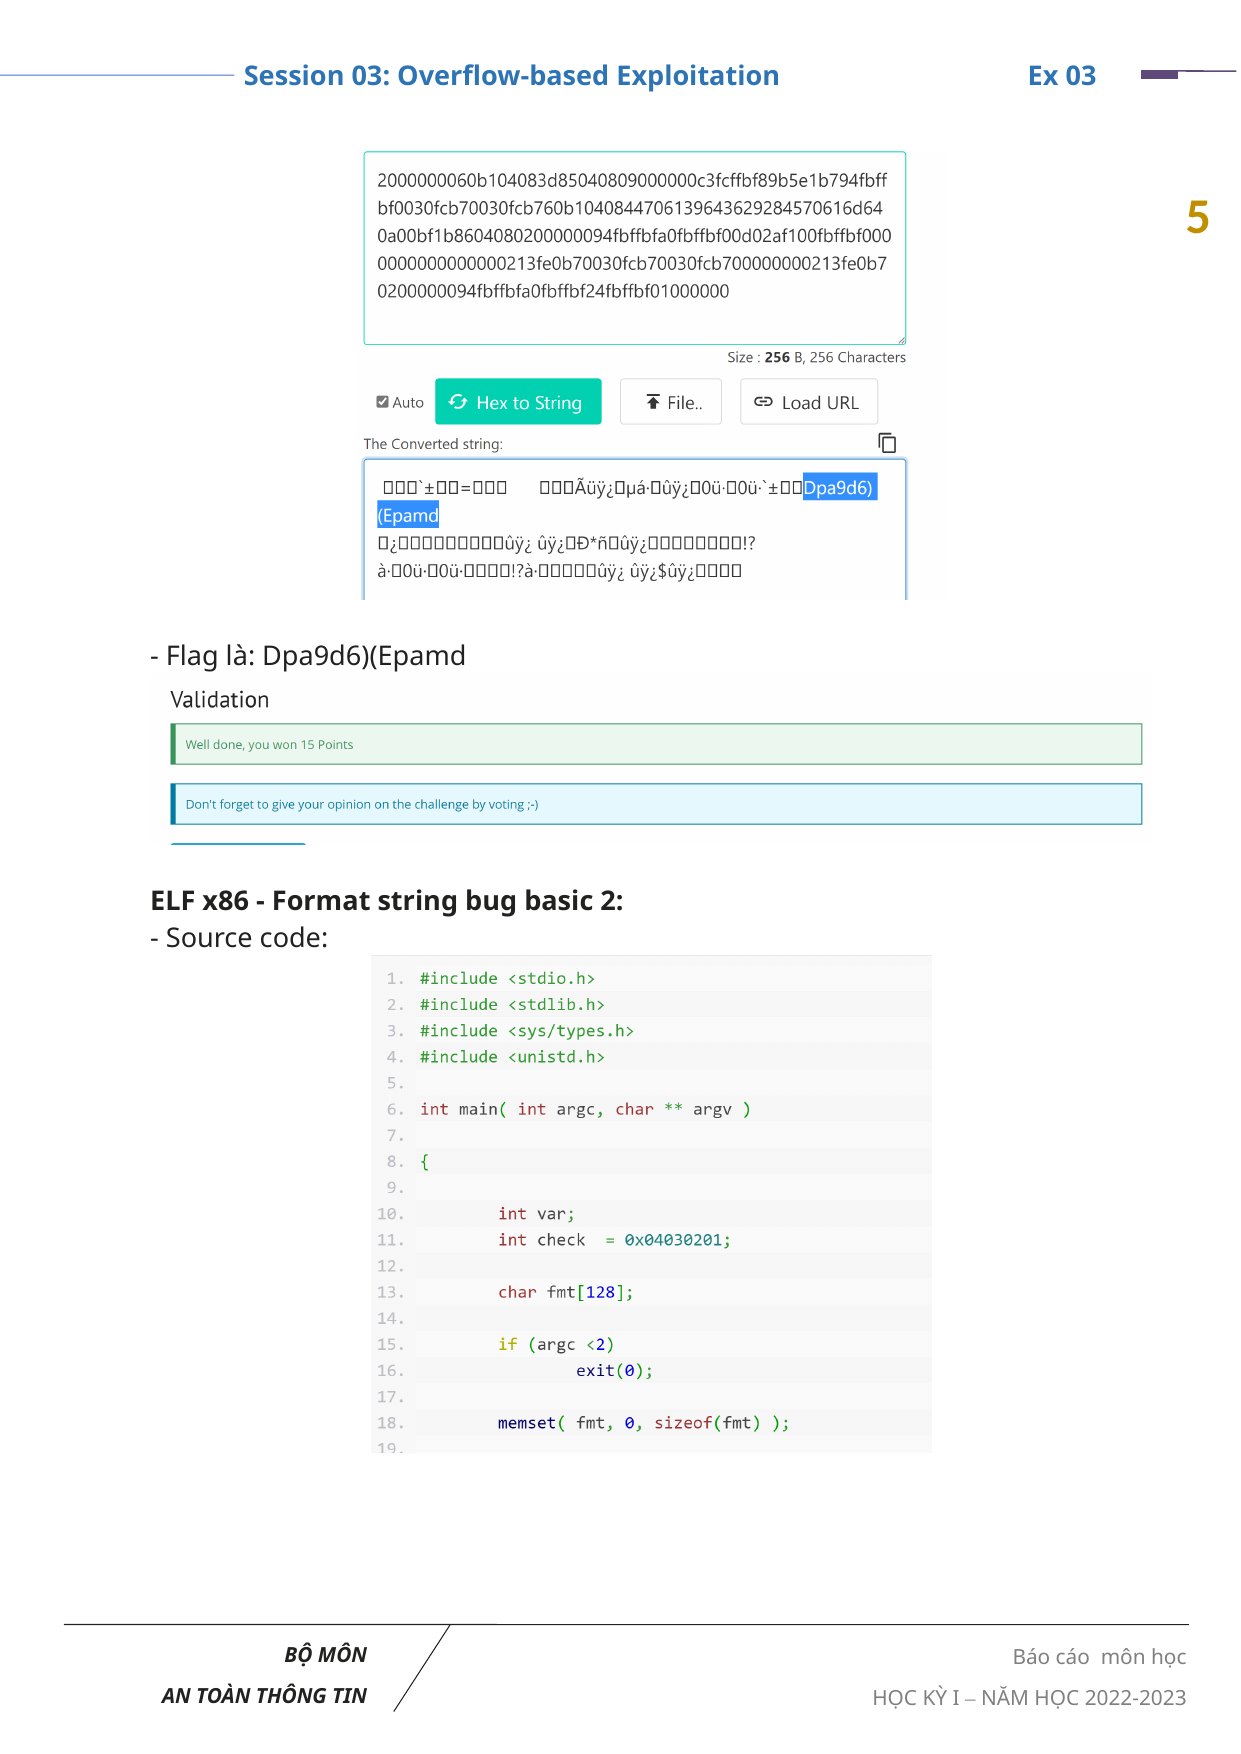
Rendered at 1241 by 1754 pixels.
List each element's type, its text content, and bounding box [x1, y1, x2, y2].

text ELF x86 - Format string bug basic 2: [150, 882, 1153, 919]
text - Source code: [150, 919, 1153, 956]
text - Flag là: Dpa9d6)(Epamd [150, 637, 1153, 673]
picture [357, 150, 946, 600]
picture [150, 673, 1154, 845]
picture [371, 955, 932, 1453]
